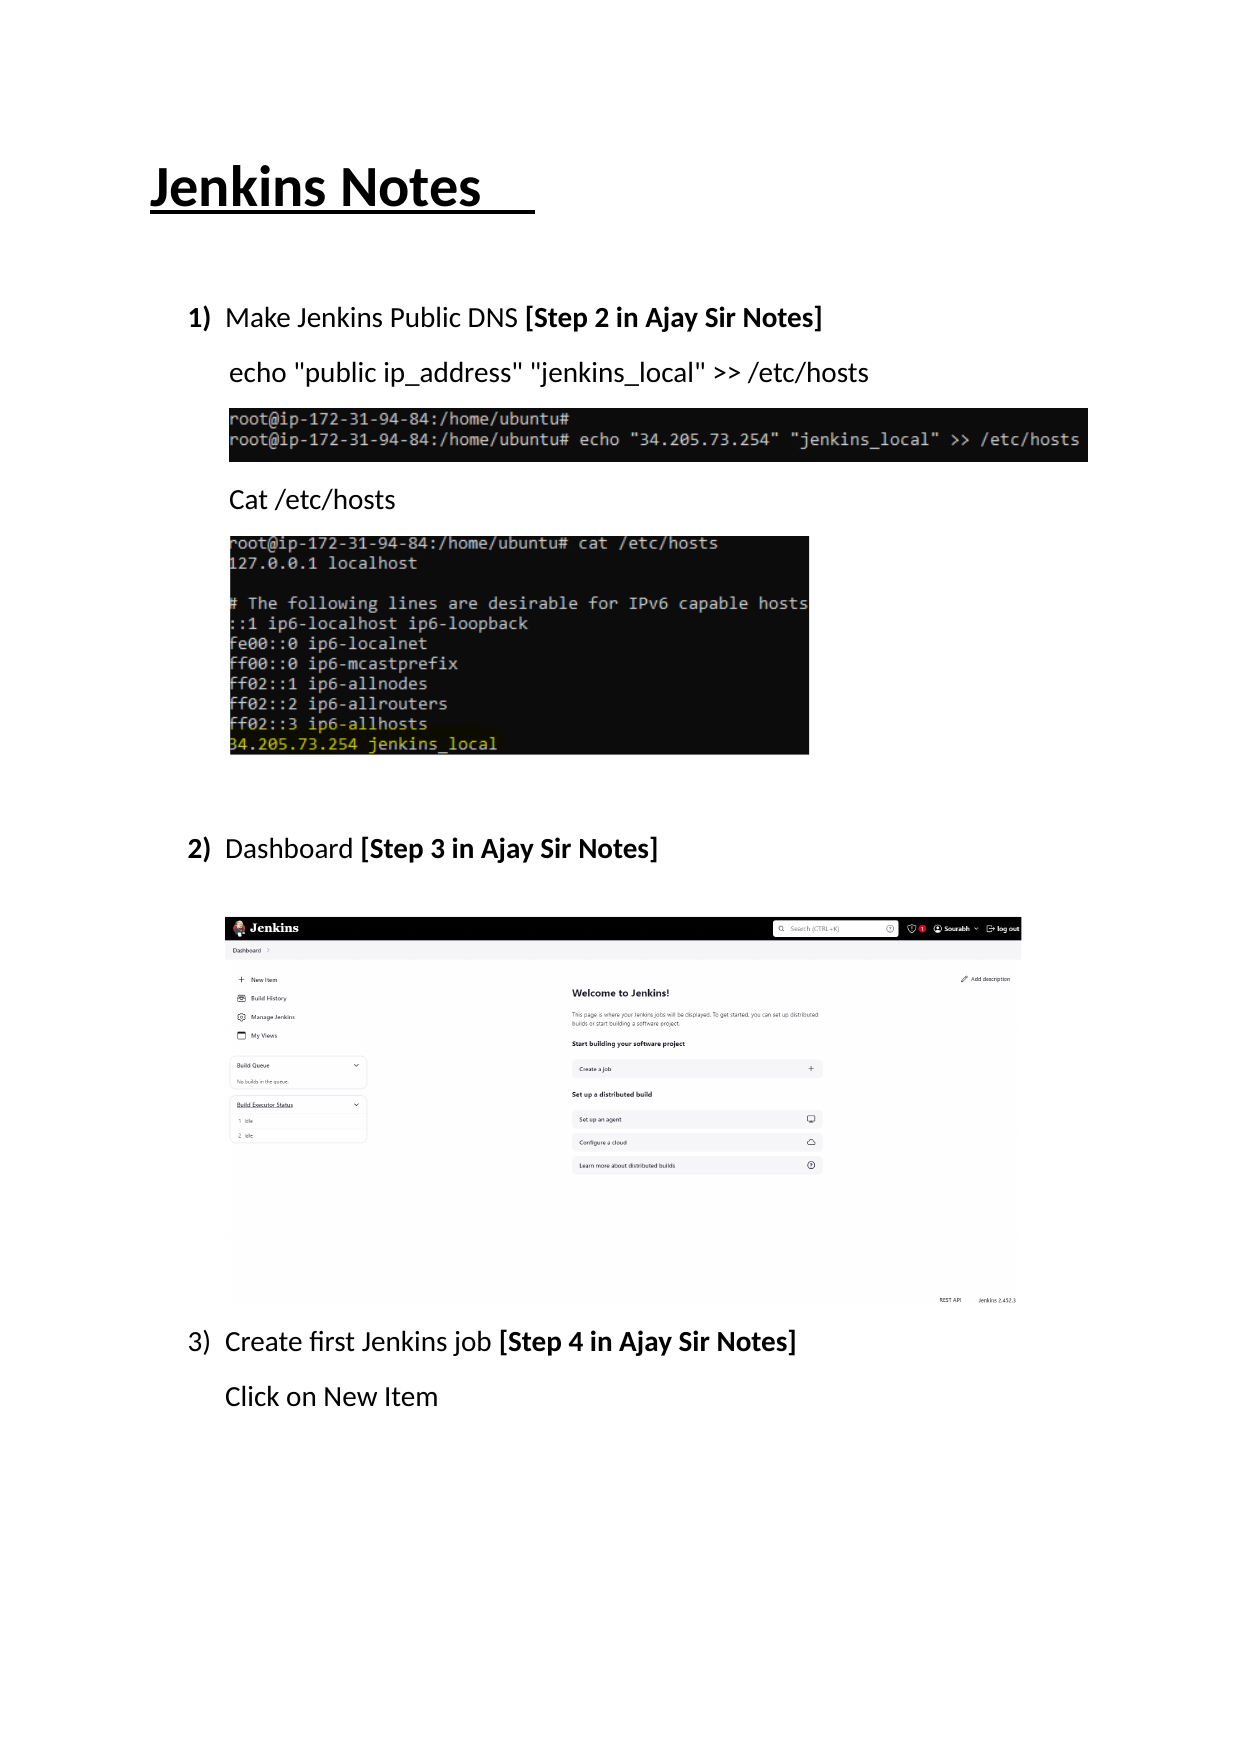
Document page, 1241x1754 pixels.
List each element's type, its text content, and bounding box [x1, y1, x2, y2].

picture [229, 536, 810, 756]
picture [225, 915, 1022, 1305]
text echo "public ip_address" "jenkins_local" >> /etc/hosts [150, 354, 1090, 389]
list Create first Jenkins job [Step 4 in Ajay Sir Notes] [187, 1323, 1090, 1359]
text Jenkins Notes [150, 150, 1090, 221]
list Make Jenkins Public DNS [Step 2 in Ajay Sir Notes] [187, 299, 1090, 334]
text Cat /etc/hosts [150, 481, 1090, 516]
list Dashboard [Step 3 in Ajay Sir Notes] [187, 831, 1090, 866]
text Click on New Item [225, 1378, 1090, 1414]
picture [229, 408, 1088, 462]
